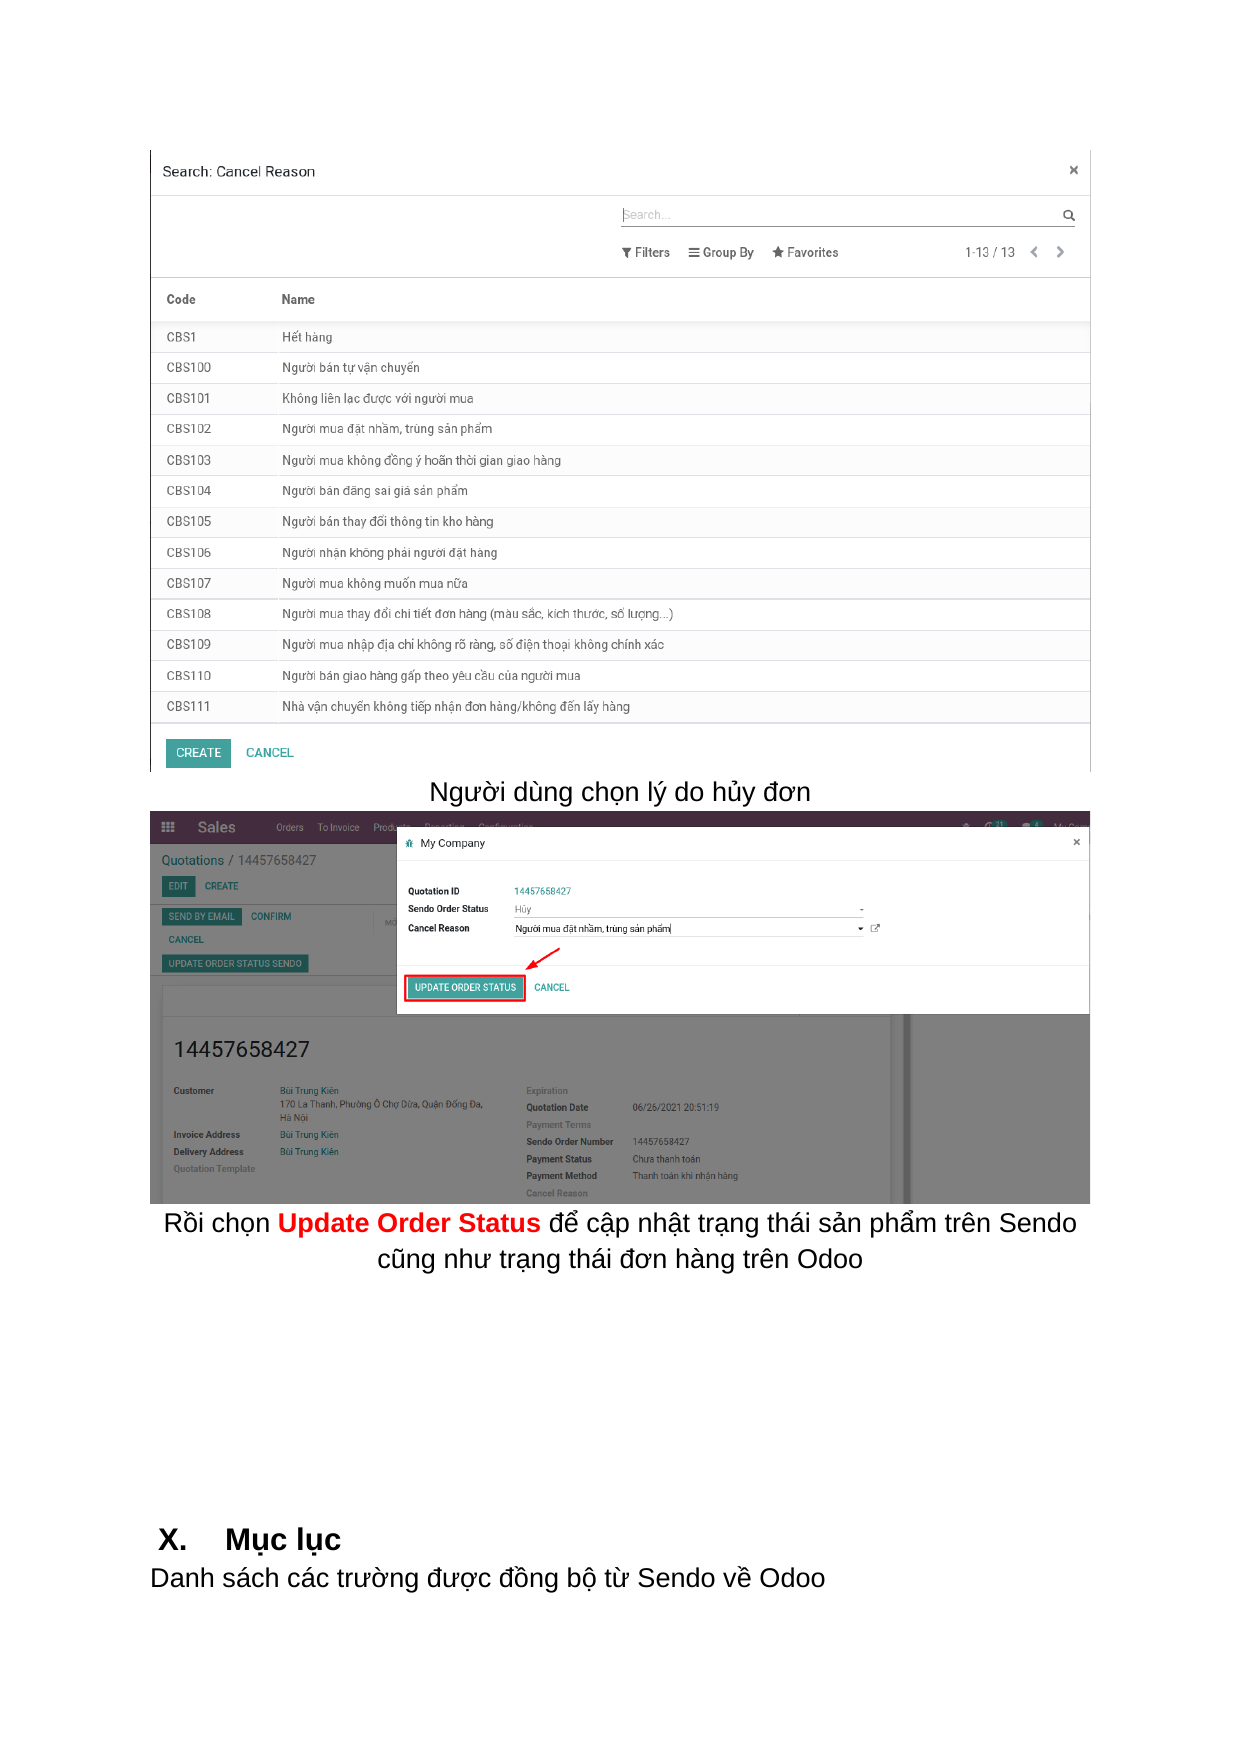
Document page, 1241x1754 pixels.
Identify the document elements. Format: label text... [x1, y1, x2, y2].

text Người dùng chọn lý do hủy đơn [150, 776, 1090, 807]
title Mục lục [187, 1521, 1090, 1557]
text Danh sách các trường được đồng bộ từ Sendo về Odoo [150, 1562, 1090, 1593]
text Rồi chọn Update Order Status để cập nhật trạng thái sản phẩm trên Sendo cũng như trạng thái đơn hàng trên Odoo [150, 1207, 1090, 1274]
picture [150, 150, 1091, 772]
picture [150, 811, 1091, 1204]
